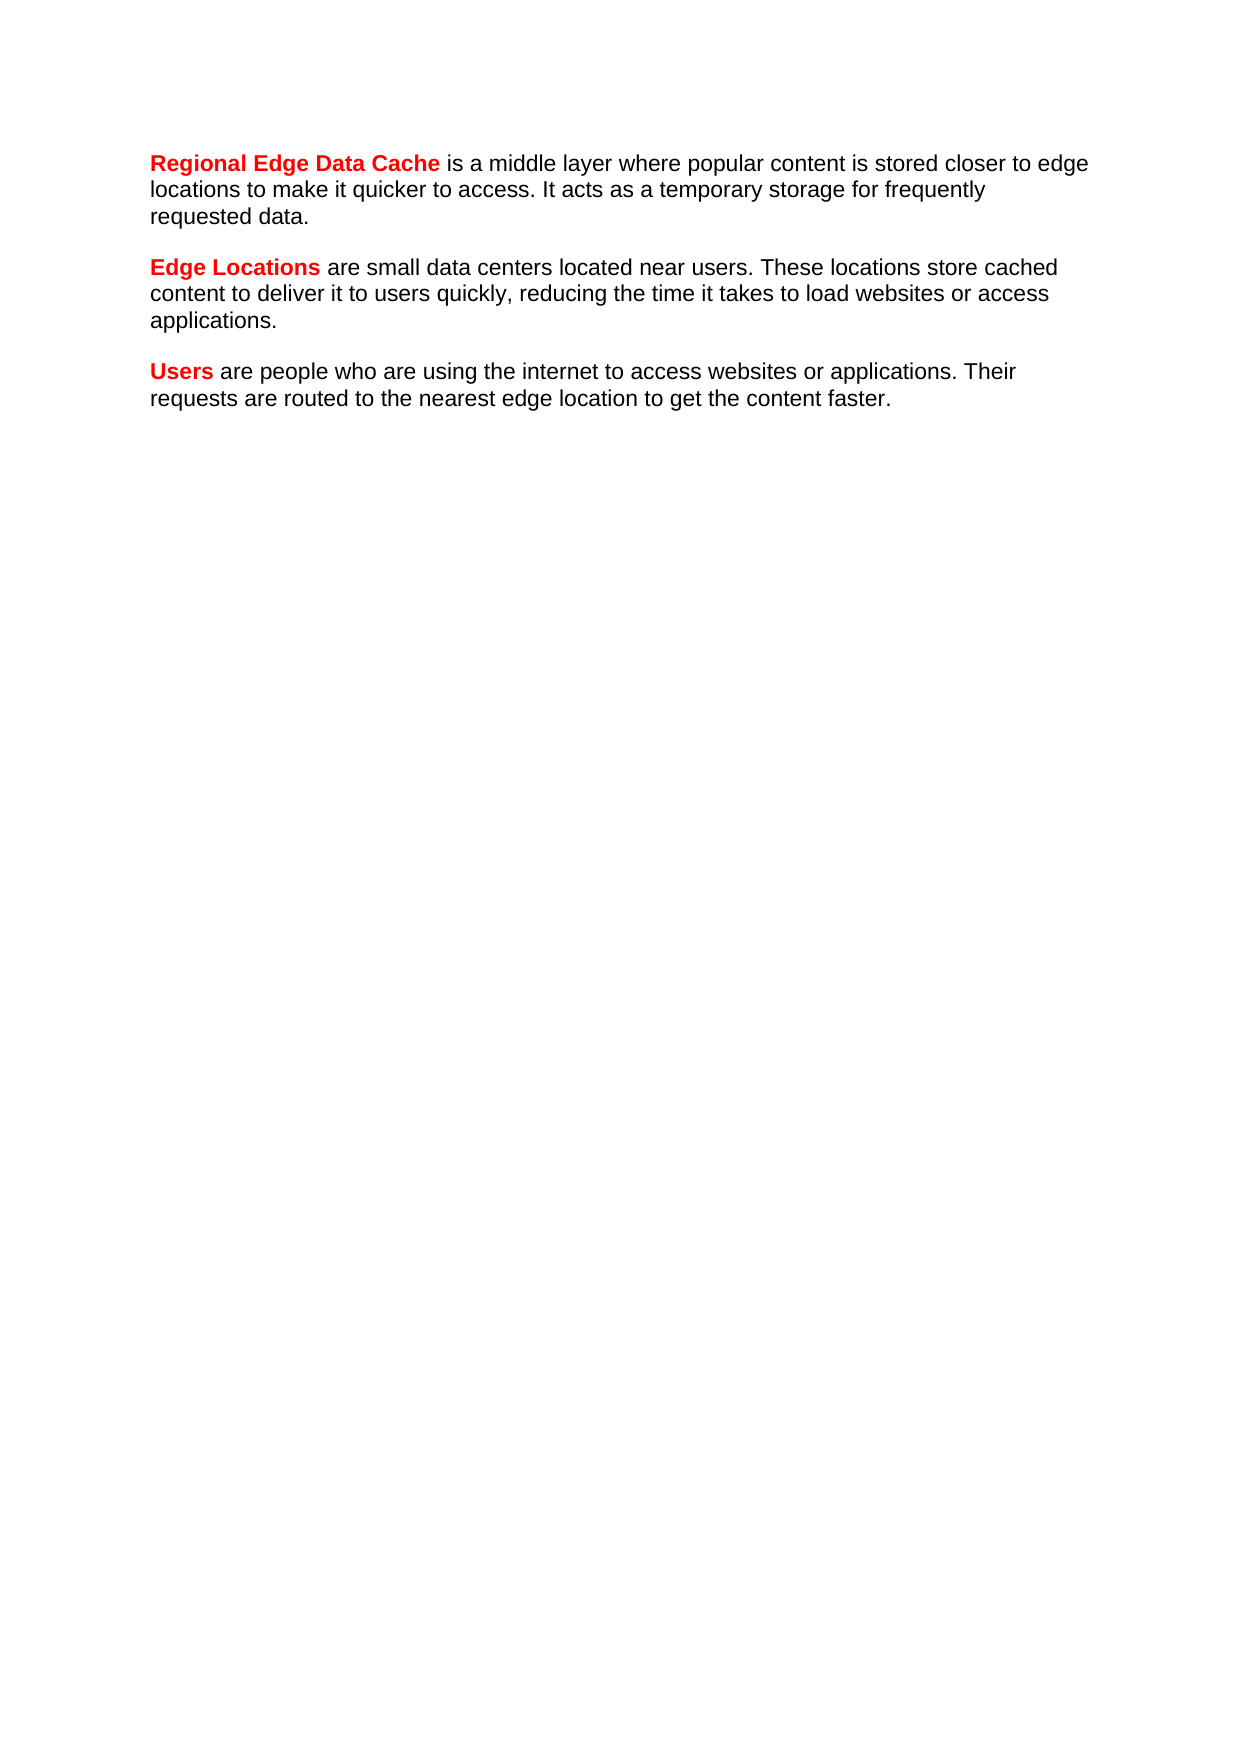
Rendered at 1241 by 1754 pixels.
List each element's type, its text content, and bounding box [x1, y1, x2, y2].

text Users are people who are using the internet to access websites or applications. Their requests are routed to the nearest edge location to get the content faster. [150, 358, 1090, 411]
text Edge Locations are small data centers located near users. These locations store cached content to deliver it to users quickly, reducing the time it takes to load websites or access applications. [150, 254, 1090, 333]
text Regional Edge Data Cache is a middle layer where popular content is stored closer to edge locations to make it quicker to access. It acts as a temporary storage for frequently requested data. [150, 150, 1090, 229]
